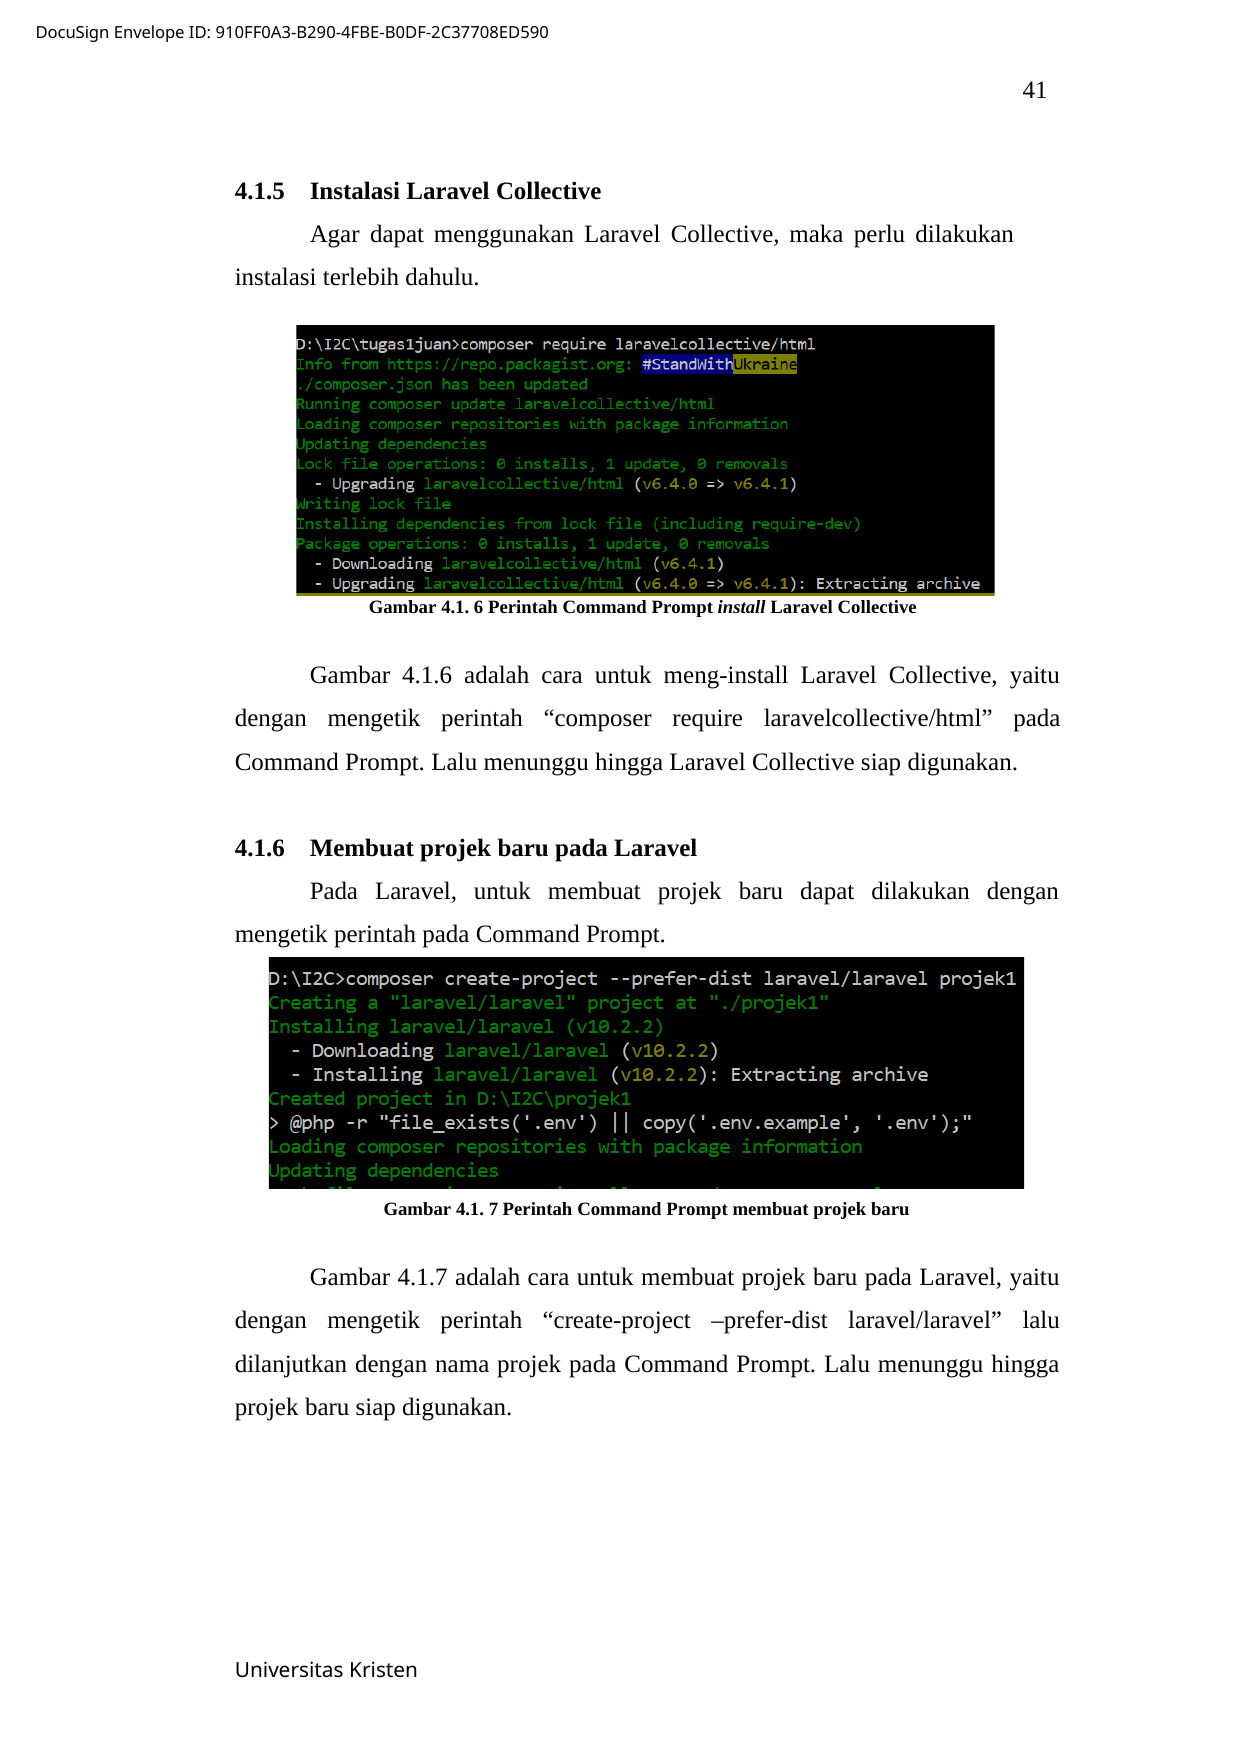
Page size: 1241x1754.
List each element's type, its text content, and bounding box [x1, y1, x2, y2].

text Gambar 4.1. 7 Perintah Command Prompt membuat projek baru [333, 1197, 959, 1219]
text Pada Laravel, untuk membuat projek baru dapat dilakukan dengan mengetik perintah pada Command Prompt. [234, 876, 1059, 948]
text Gambar 4.1.6 adalah cara untuk meng-install Laravel Collective, yaitu dengan mengetik perintah “composer require laravelcollective/html” pada Command Prompt. Lalu menunggu hingga Laravel Collective siap digunakan. [234, 660, 1060, 775]
picture [296, 325, 995, 596]
text Gambar 4.1.7 adalah cara untuk membuat projek baru pada Laravel, yaitu dengan mengetik perintah “create-project –prefer-dist laravel/laravel” lalu dilanjutkan dengan nama projek pada Command Prompt. Lalu menunggu hingga projek baru siap digunakan. [234, 1262, 1060, 1421]
subtitle Membuat projek baru pada Laravel [234, 833, 1098, 862]
text Agar dapat menggunakan Laravel Collective, maka perlu dilakukan instalasi terlebih dahulu. [234, 219, 1055, 290]
subtitle Instalasi Laravel Collective [234, 176, 1098, 204]
text Gambar 4.1. 6 Perintah Command Prompt install Laravel Collective [326, 596, 959, 617]
picture [268, 957, 1025, 1189]
